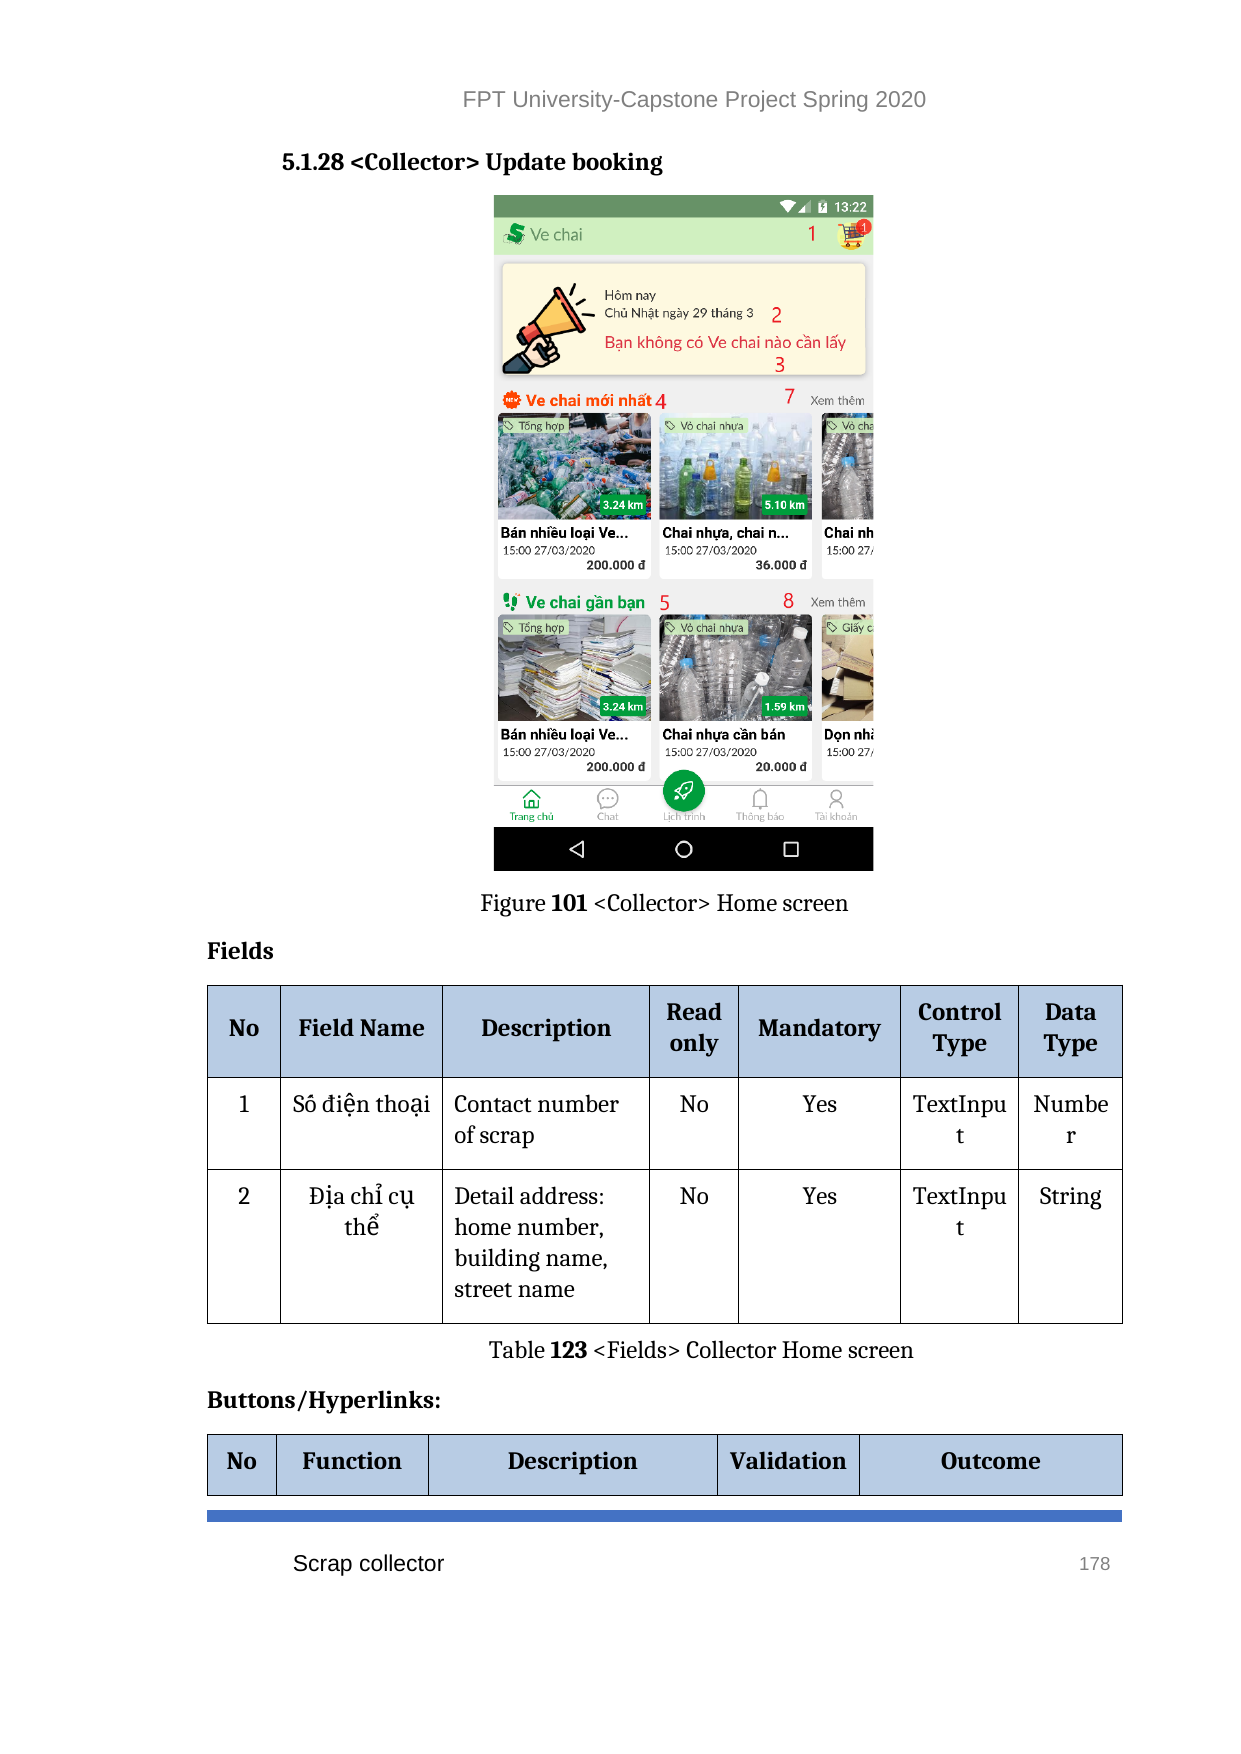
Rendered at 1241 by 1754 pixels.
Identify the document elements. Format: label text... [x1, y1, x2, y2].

picture [493, 195, 874, 871]
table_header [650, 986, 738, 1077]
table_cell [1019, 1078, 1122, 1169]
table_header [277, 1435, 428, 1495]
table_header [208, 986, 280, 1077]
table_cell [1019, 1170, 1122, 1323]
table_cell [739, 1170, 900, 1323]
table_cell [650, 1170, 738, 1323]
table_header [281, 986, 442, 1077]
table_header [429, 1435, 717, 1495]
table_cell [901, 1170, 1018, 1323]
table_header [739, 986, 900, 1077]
text Fields [207, 937, 1122, 966]
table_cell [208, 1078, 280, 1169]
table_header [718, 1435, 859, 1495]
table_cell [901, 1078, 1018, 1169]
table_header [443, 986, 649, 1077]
text Buttons/Hyperlinks: [207, 1386, 1122, 1415]
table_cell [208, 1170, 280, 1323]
subtitle 5.1.28 <Collector> Update booking [282, 148, 1122, 176]
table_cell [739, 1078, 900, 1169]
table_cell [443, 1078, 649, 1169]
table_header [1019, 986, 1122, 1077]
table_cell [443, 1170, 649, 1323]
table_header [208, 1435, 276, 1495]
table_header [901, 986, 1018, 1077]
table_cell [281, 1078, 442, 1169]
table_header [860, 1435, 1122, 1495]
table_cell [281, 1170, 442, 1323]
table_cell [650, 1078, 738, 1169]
